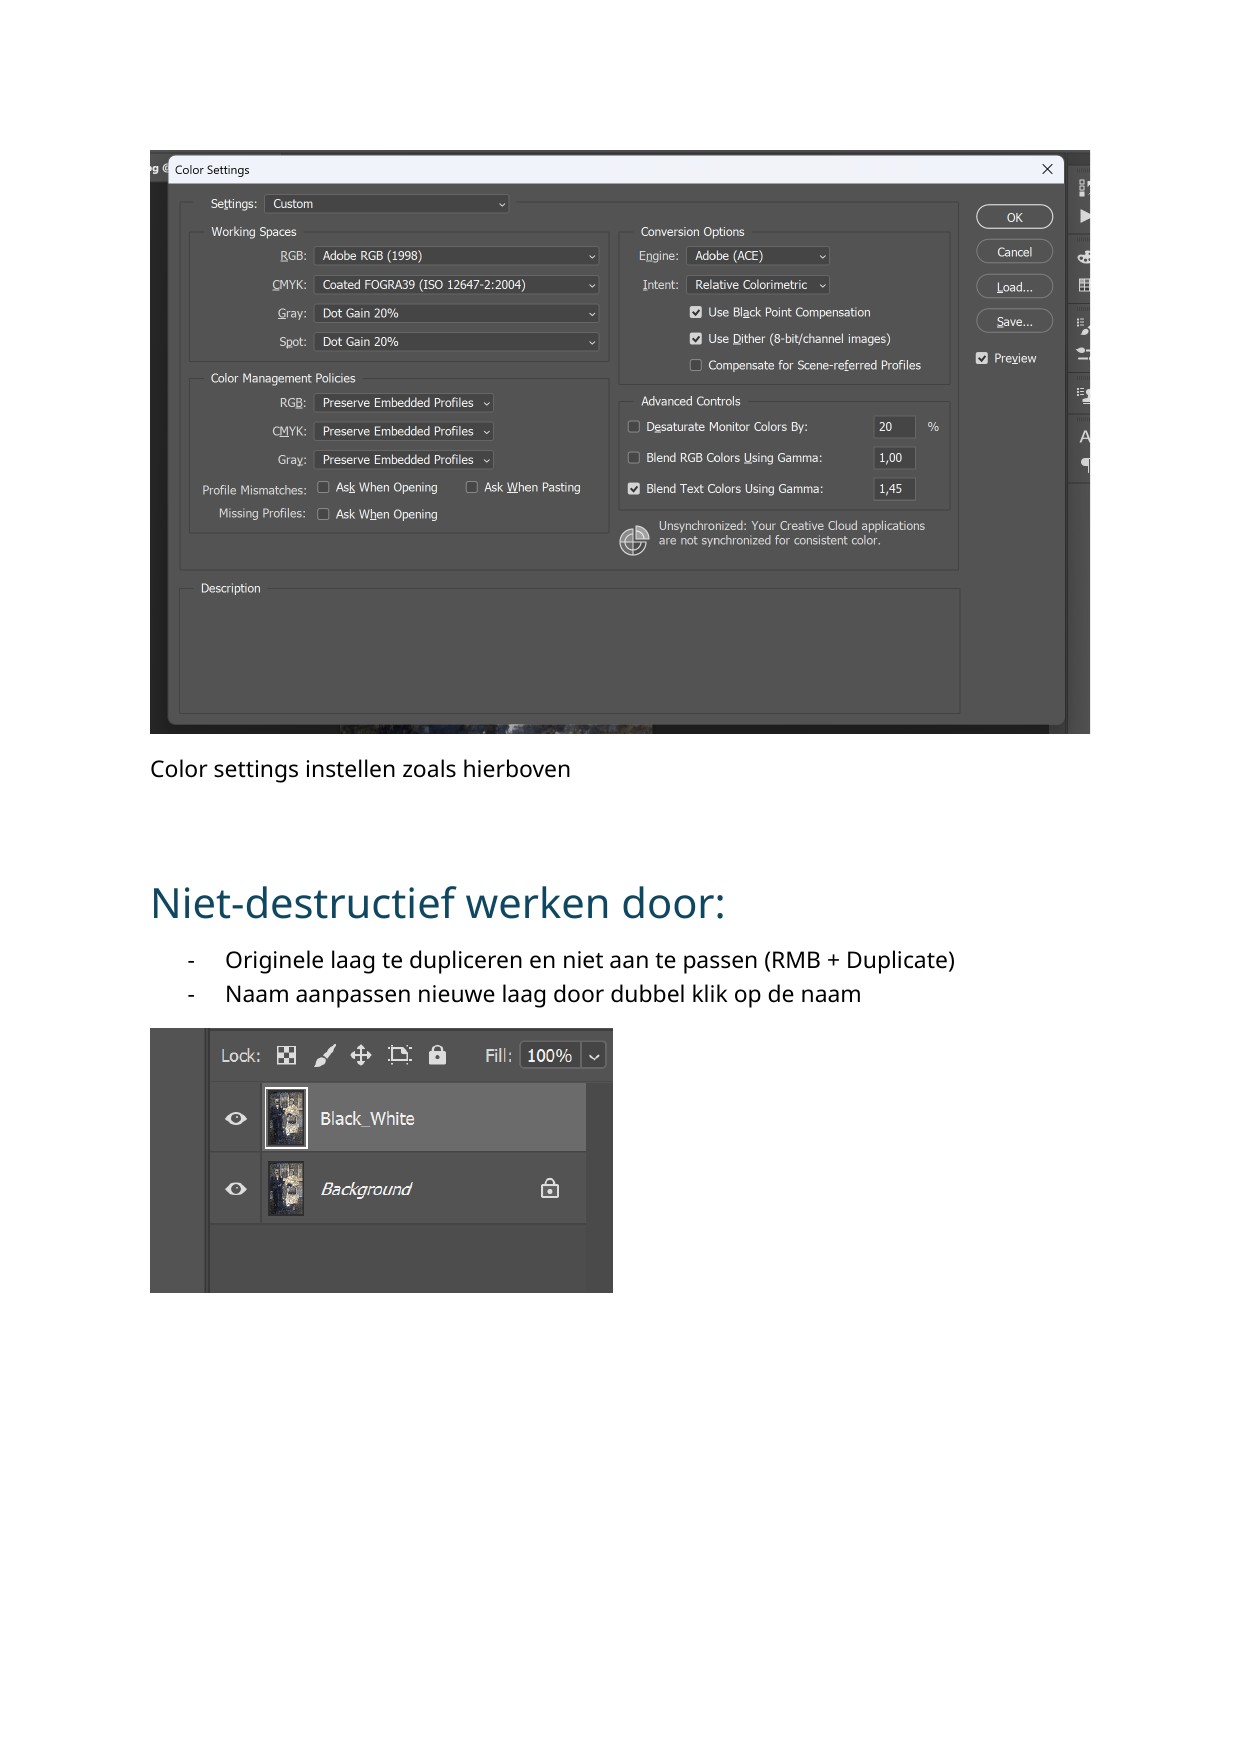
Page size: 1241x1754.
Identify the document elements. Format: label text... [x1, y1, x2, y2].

picture [150, 1028, 613, 1293]
subtitle Niet-destructief werken door: [150, 874, 1090, 931]
text Color settings instellen zoals hierboven [150, 753, 1090, 784]
list Naam aanpassen nieuwe laag door dubbel klik op de naam [187, 978, 1090, 1009]
list Originele laag te dupliceren en niet aan te passen (RMB + Duplicate) [187, 944, 1090, 975]
picture [150, 150, 1091, 734]
